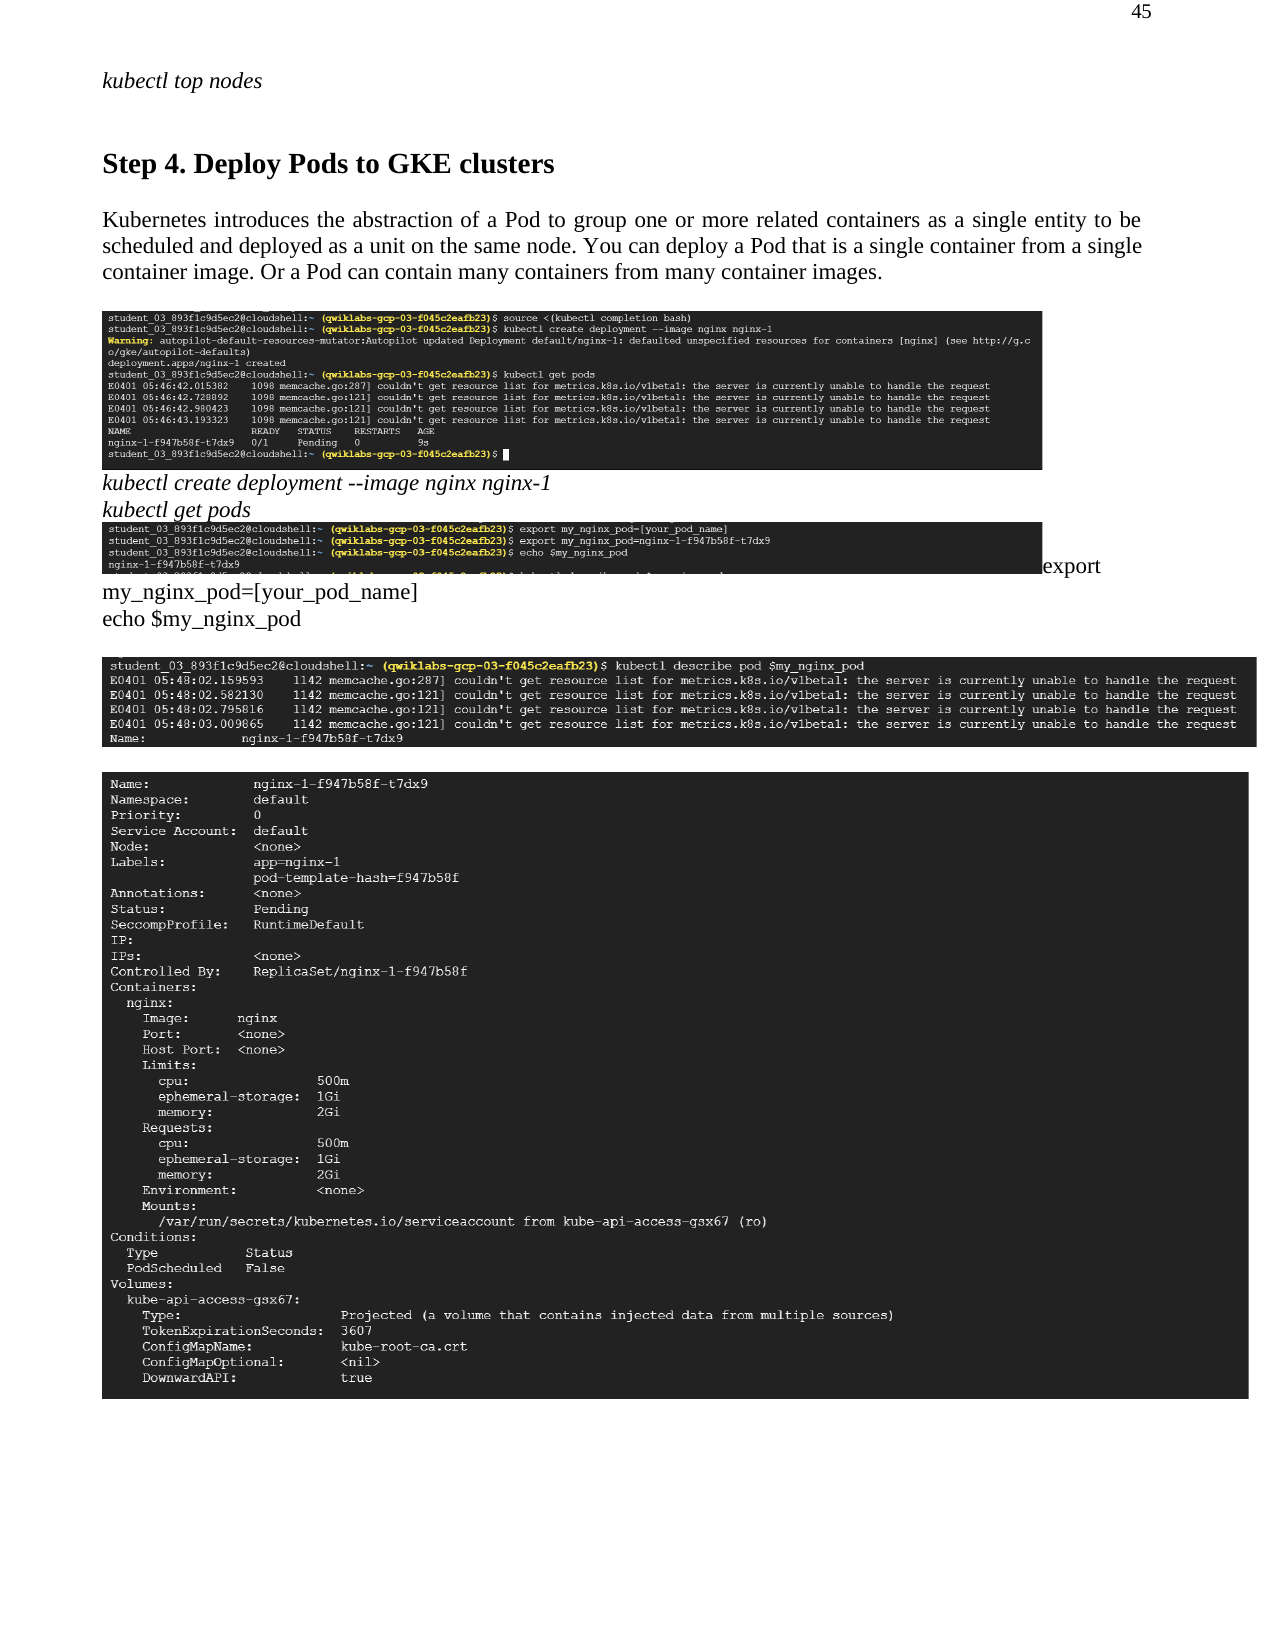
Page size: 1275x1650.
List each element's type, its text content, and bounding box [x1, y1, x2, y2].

text Kubernetes introduces the abstraction of a Pod to group one or more related containers as a single entity to be scheduled and deployed as a unit on the same node. You can deploy a Pod that is a single container from a single container image. Or a Pod can contain many containers from many container images. [102, 206, 1144, 285]
text echo $my_nginx_pod [102, 605, 1144, 631]
text kubectl get pods [102, 496, 1144, 522]
picture [102, 522, 1043, 574]
picture [102, 311, 1043, 470]
text kubectl create deployment --image nginx nginx-1 [102, 469, 1144, 496]
picture [102, 657, 1257, 747]
text kubectl top nodes [102, 67, 1144, 93]
text Step 4. Deploy Pods to GKE clusters [102, 146, 1144, 179]
picture [102, 772, 1249, 1399]
